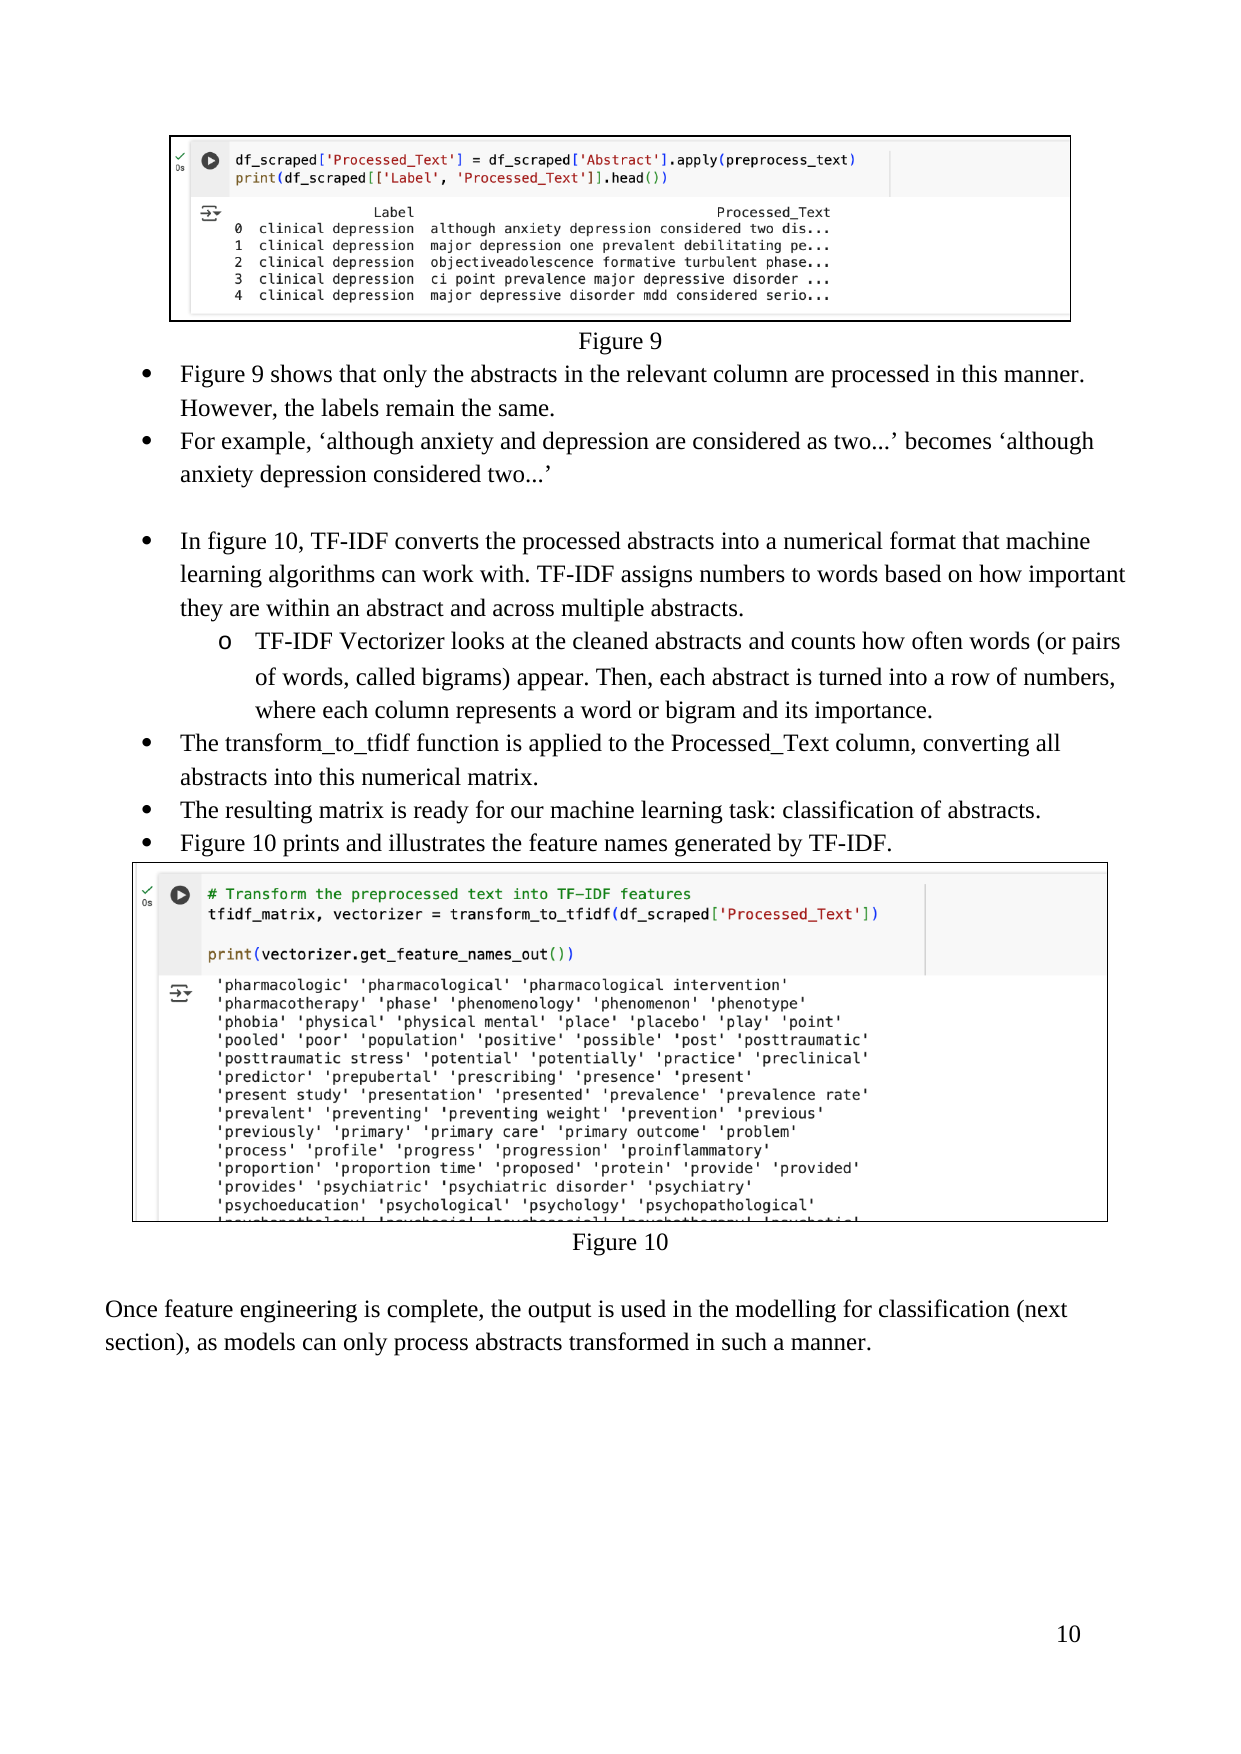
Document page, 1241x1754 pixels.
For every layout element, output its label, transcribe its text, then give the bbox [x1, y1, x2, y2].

list The transform_to_tfidf function is applied to the Processed_Text column, converting all abstracts into this numerical matrix. [142, 728, 1135, 790]
list TF-IDF Vectorizer looks at the cleaned abstracts and counts how often words (or pairs of words, called bigrams) appear. Then, each abstract is turned into a row of numbers, where each column represents a word or bigram and its importance. [217, 626, 1135, 724]
text Once feature engineering is complete, the output is used in the modelling for classification (next section), as models can only process abstracts transformed in such a manner. [105, 1294, 1135, 1356]
text Figure 10 [105, 1227, 1135, 1256]
list Figure 9 shows that only the abstracts in the relevant column are processed in this manner. However, the labels remain the same. [142, 359, 1135, 422]
picture [133, 863, 1107, 1221]
text Figure 9 [105, 326, 1135, 355]
list In figure 10, TF-IDF converts the processed abstracts into a numerical format that machine learning algorithms can work with. TF-IDF assigns numbers to words based on how important they are within an abstract and across multiple abstracts. [142, 526, 1135, 622]
list For example, ‘although anxiety and depression are considered as two...’ becomes ‘although anxiety depression considered two...’ [142, 426, 1135, 488]
picture [171, 137, 1070, 320]
list Figure 10 prints and illustrates the feature names generated by TF-IDF. [142, 828, 1135, 857]
list The resulting matrix is ready for our machine learning task: classification of abstracts. [142, 795, 1135, 824]
